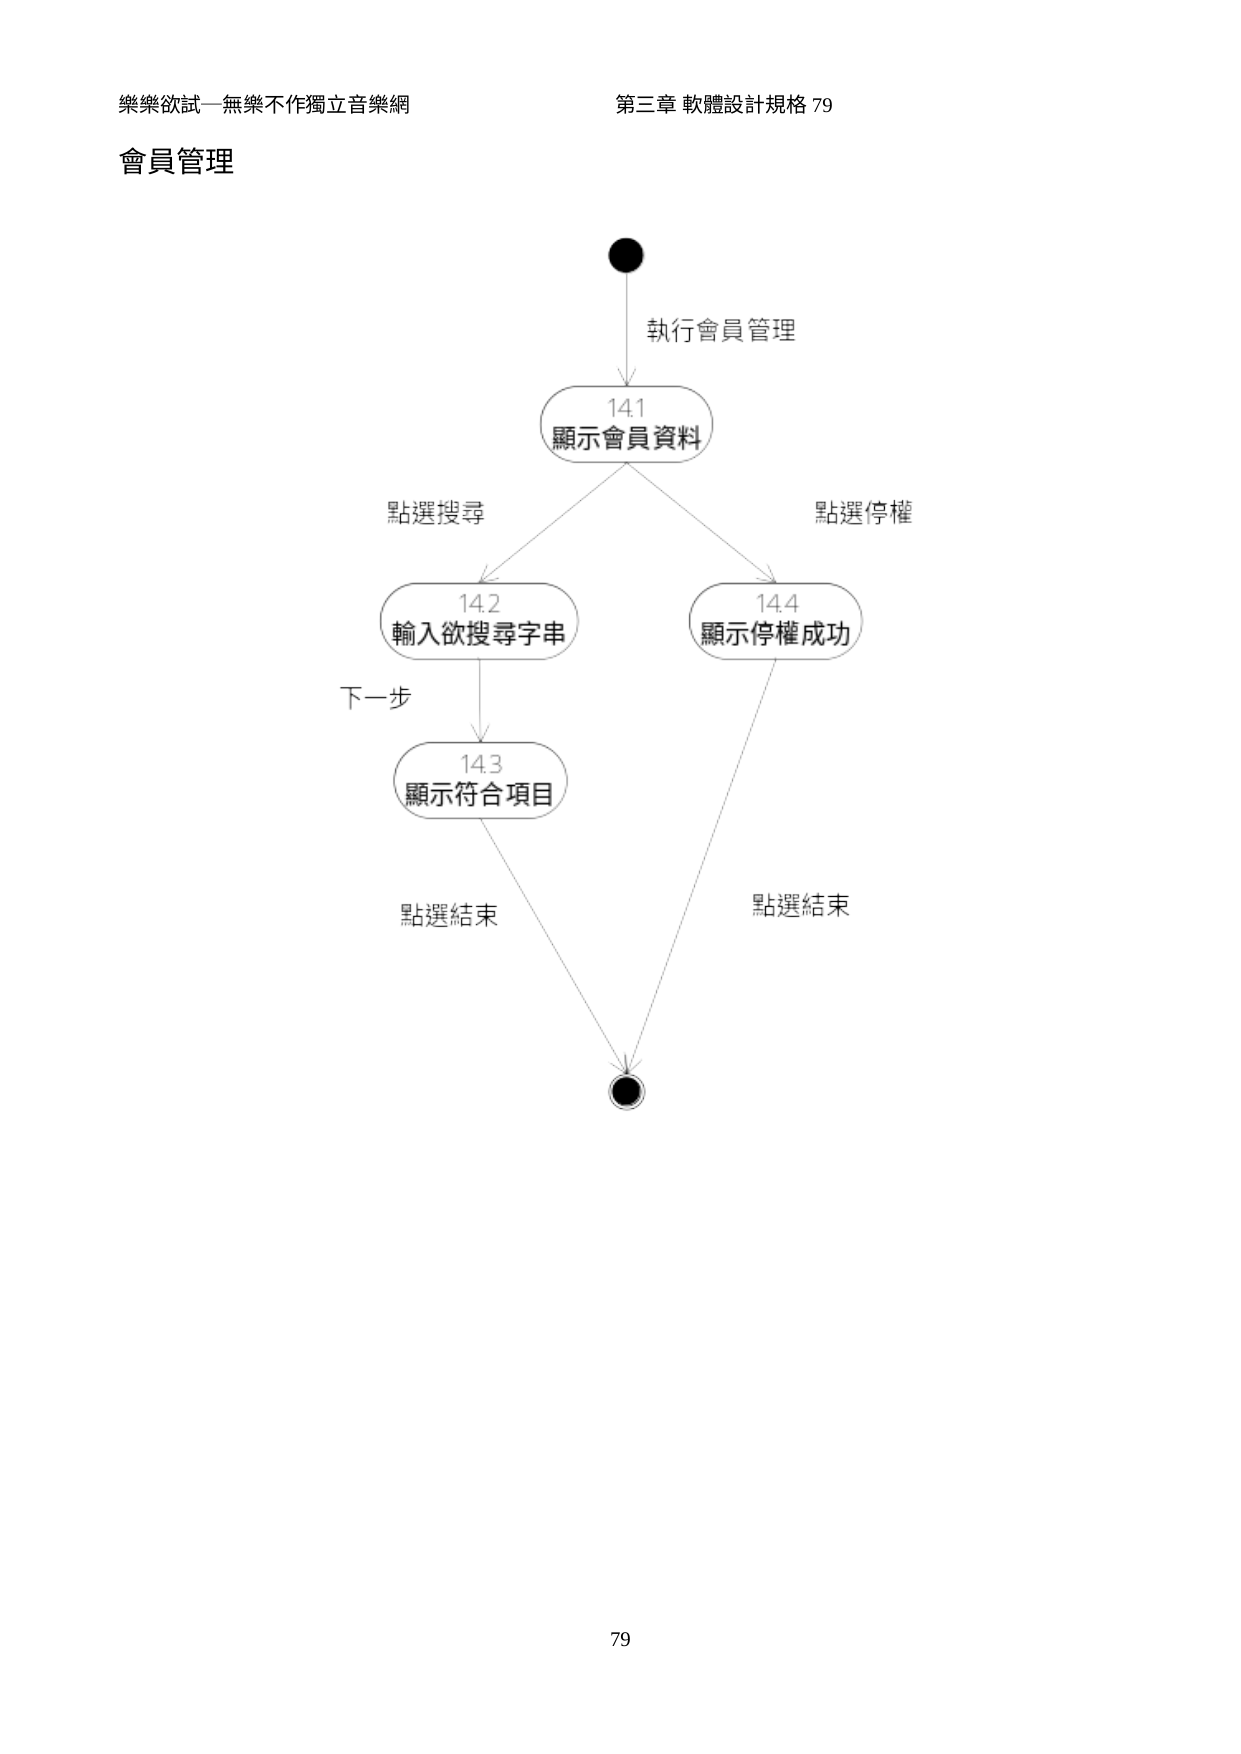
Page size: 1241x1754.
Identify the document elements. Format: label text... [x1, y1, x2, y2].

text 會員管理 [118, 123, 1122, 198]
